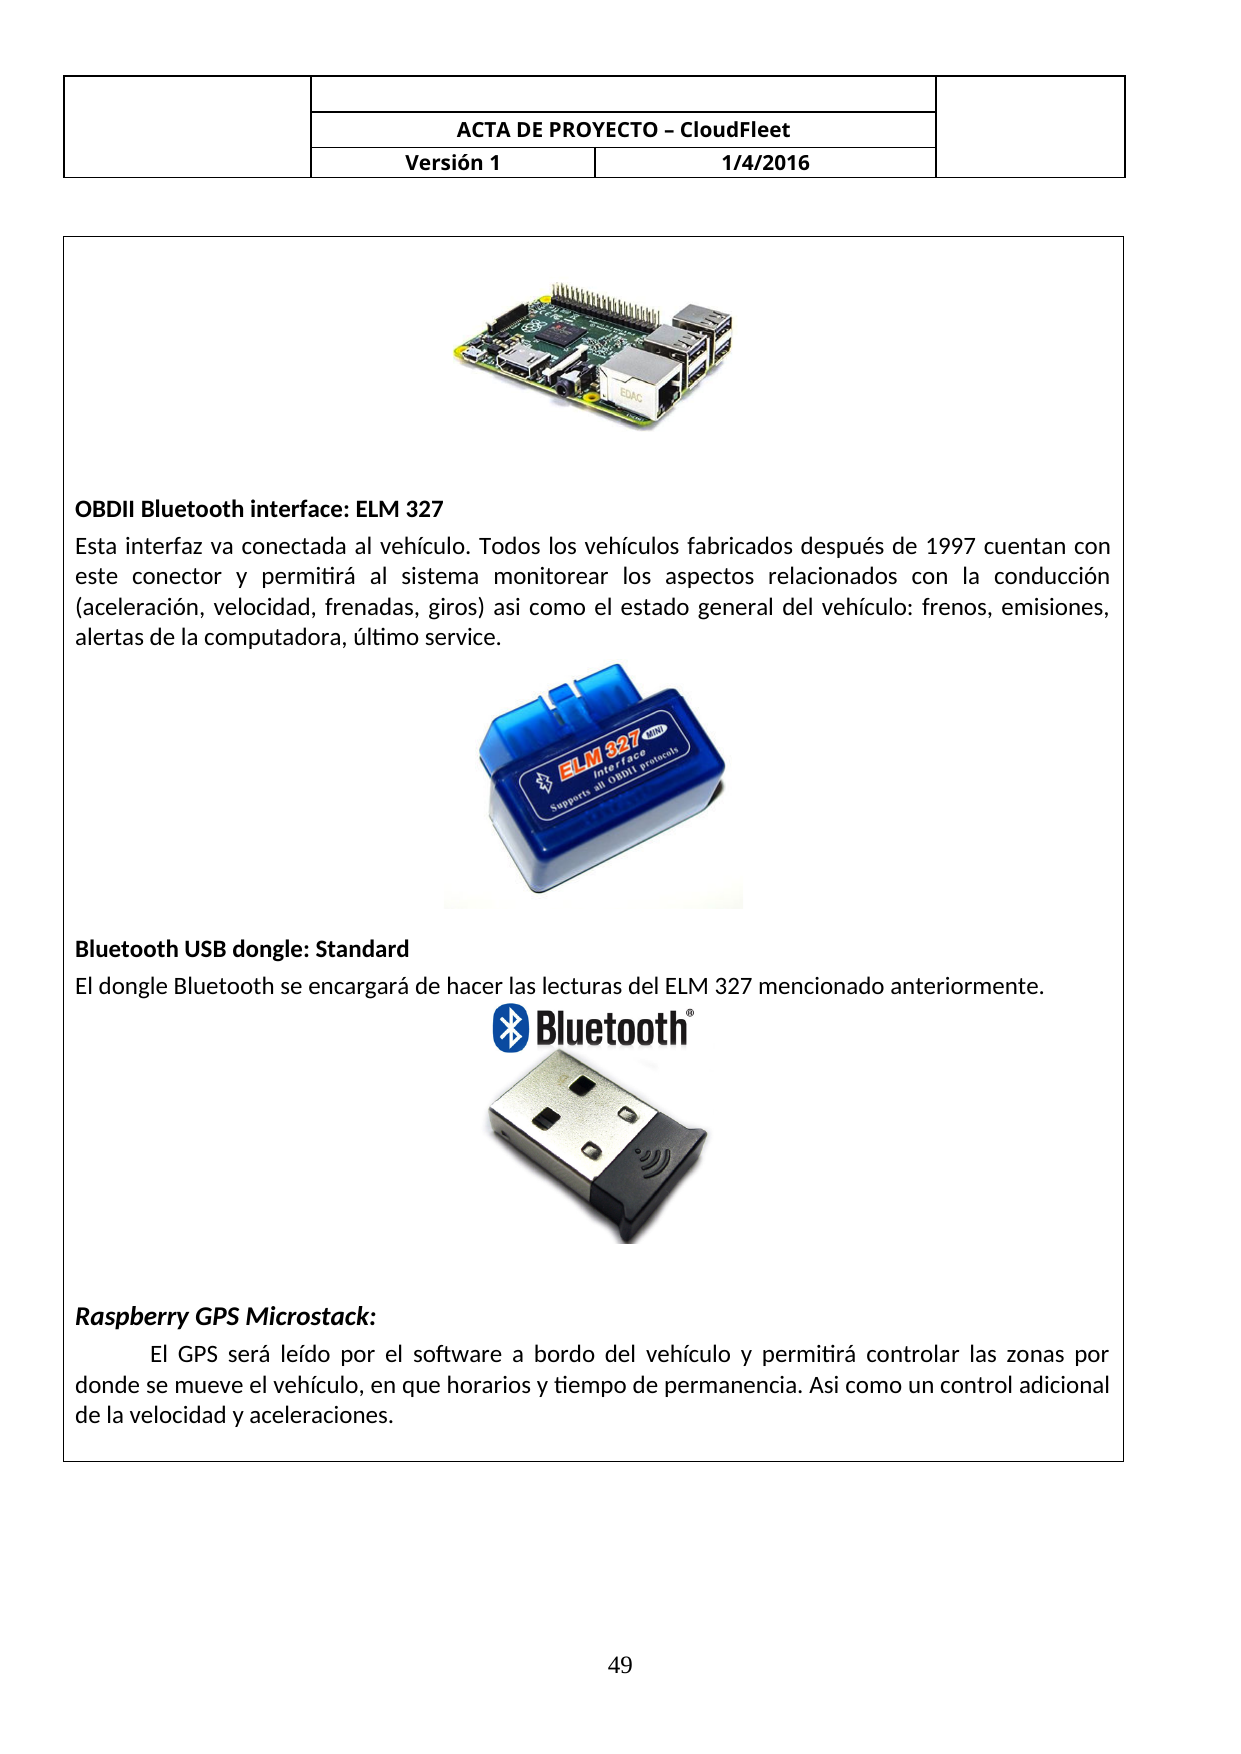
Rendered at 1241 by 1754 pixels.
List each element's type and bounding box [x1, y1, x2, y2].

picture [443, 652, 744, 909]
picture [472, 1001, 715, 1244]
picture [443, 267, 744, 438]
table_cell [64, 237, 1123, 1461]
